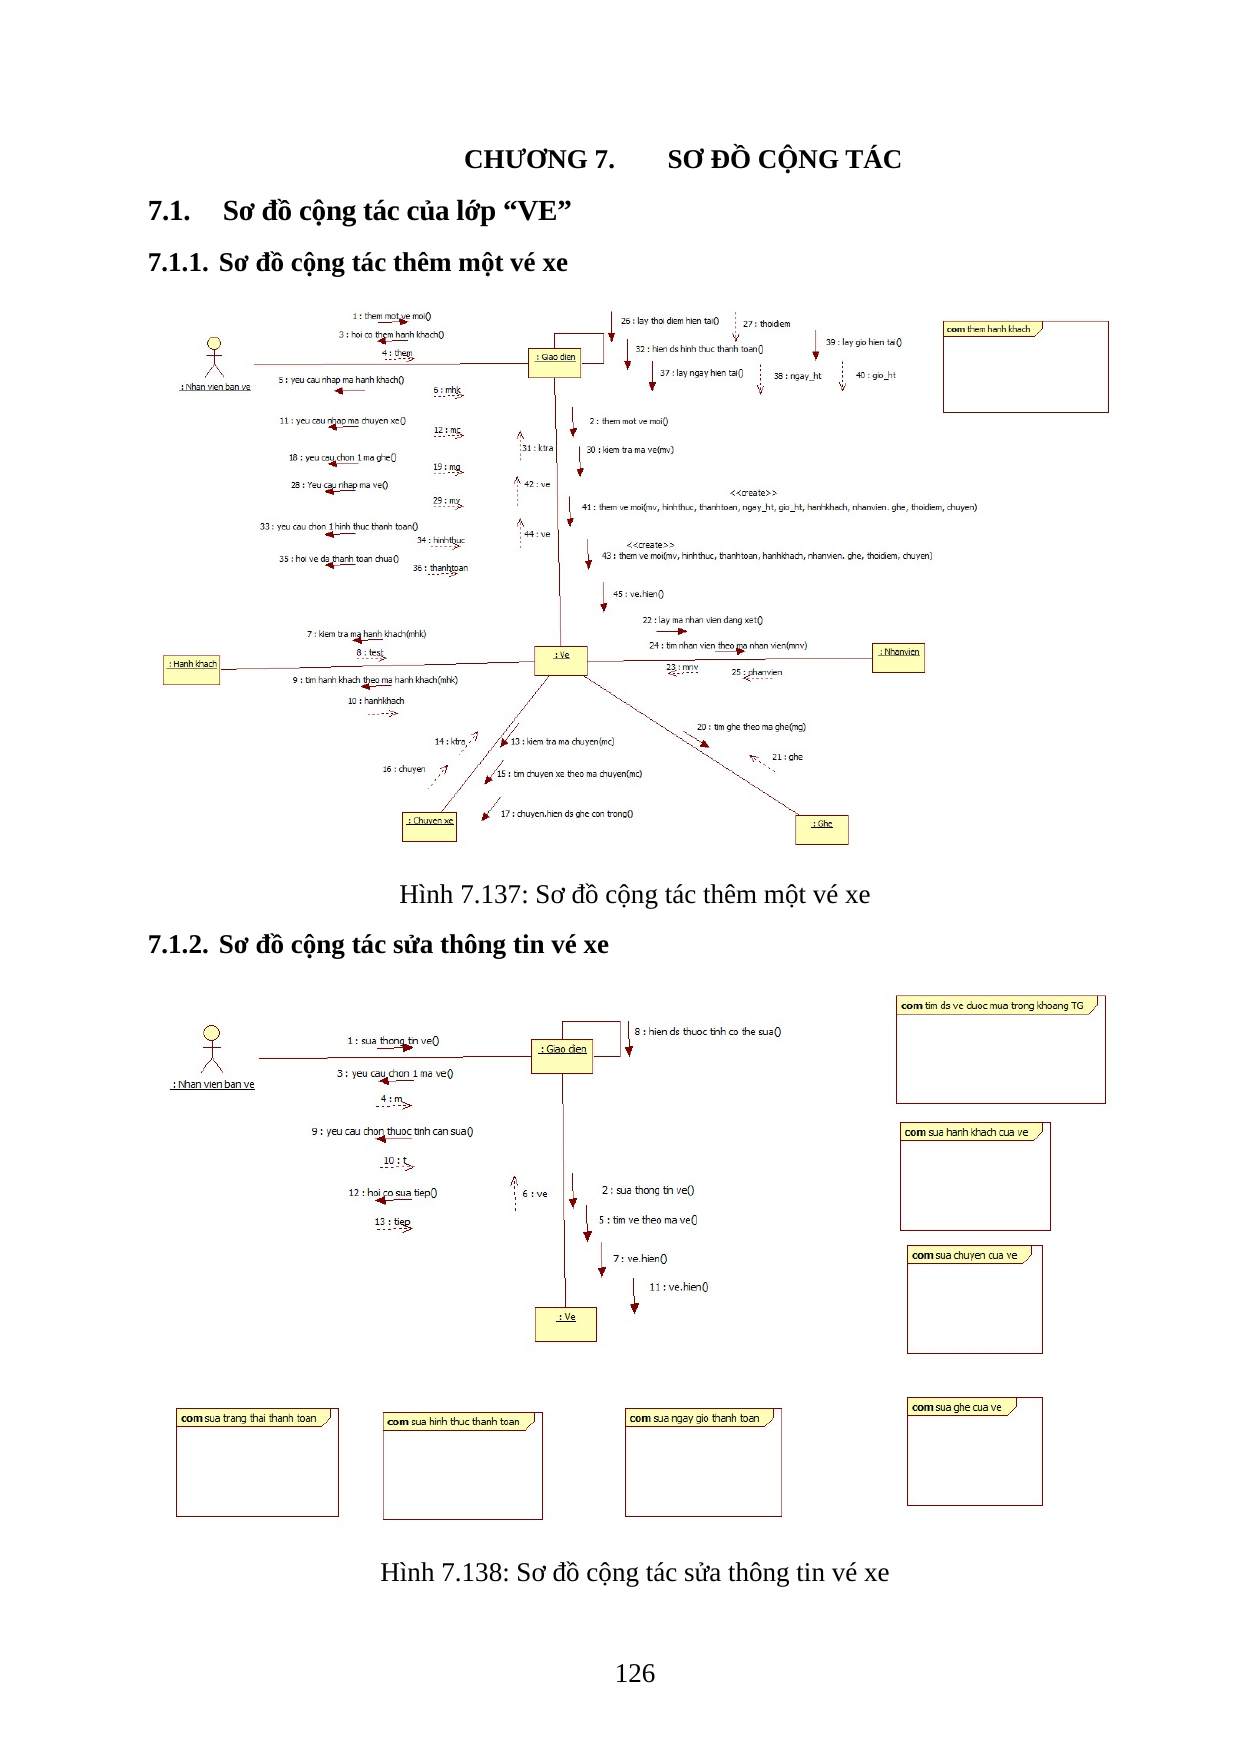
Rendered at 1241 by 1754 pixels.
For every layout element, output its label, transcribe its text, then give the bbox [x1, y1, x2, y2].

subtitle SƠ ĐỒ CỘNG TÁC [244, 143, 1122, 174]
subtitle Sơ đồ cộng tác sửa thông tin vé xe [148, 928, 1122, 959]
picture [147, 295, 1123, 860]
subtitle Sơ đồ cộng tác thêm một vé xe [148, 246, 1122, 277]
subtitle Sơ đồ cộng tác của lớp “VE” [148, 193, 1122, 226]
picture [147, 977, 1123, 1537]
